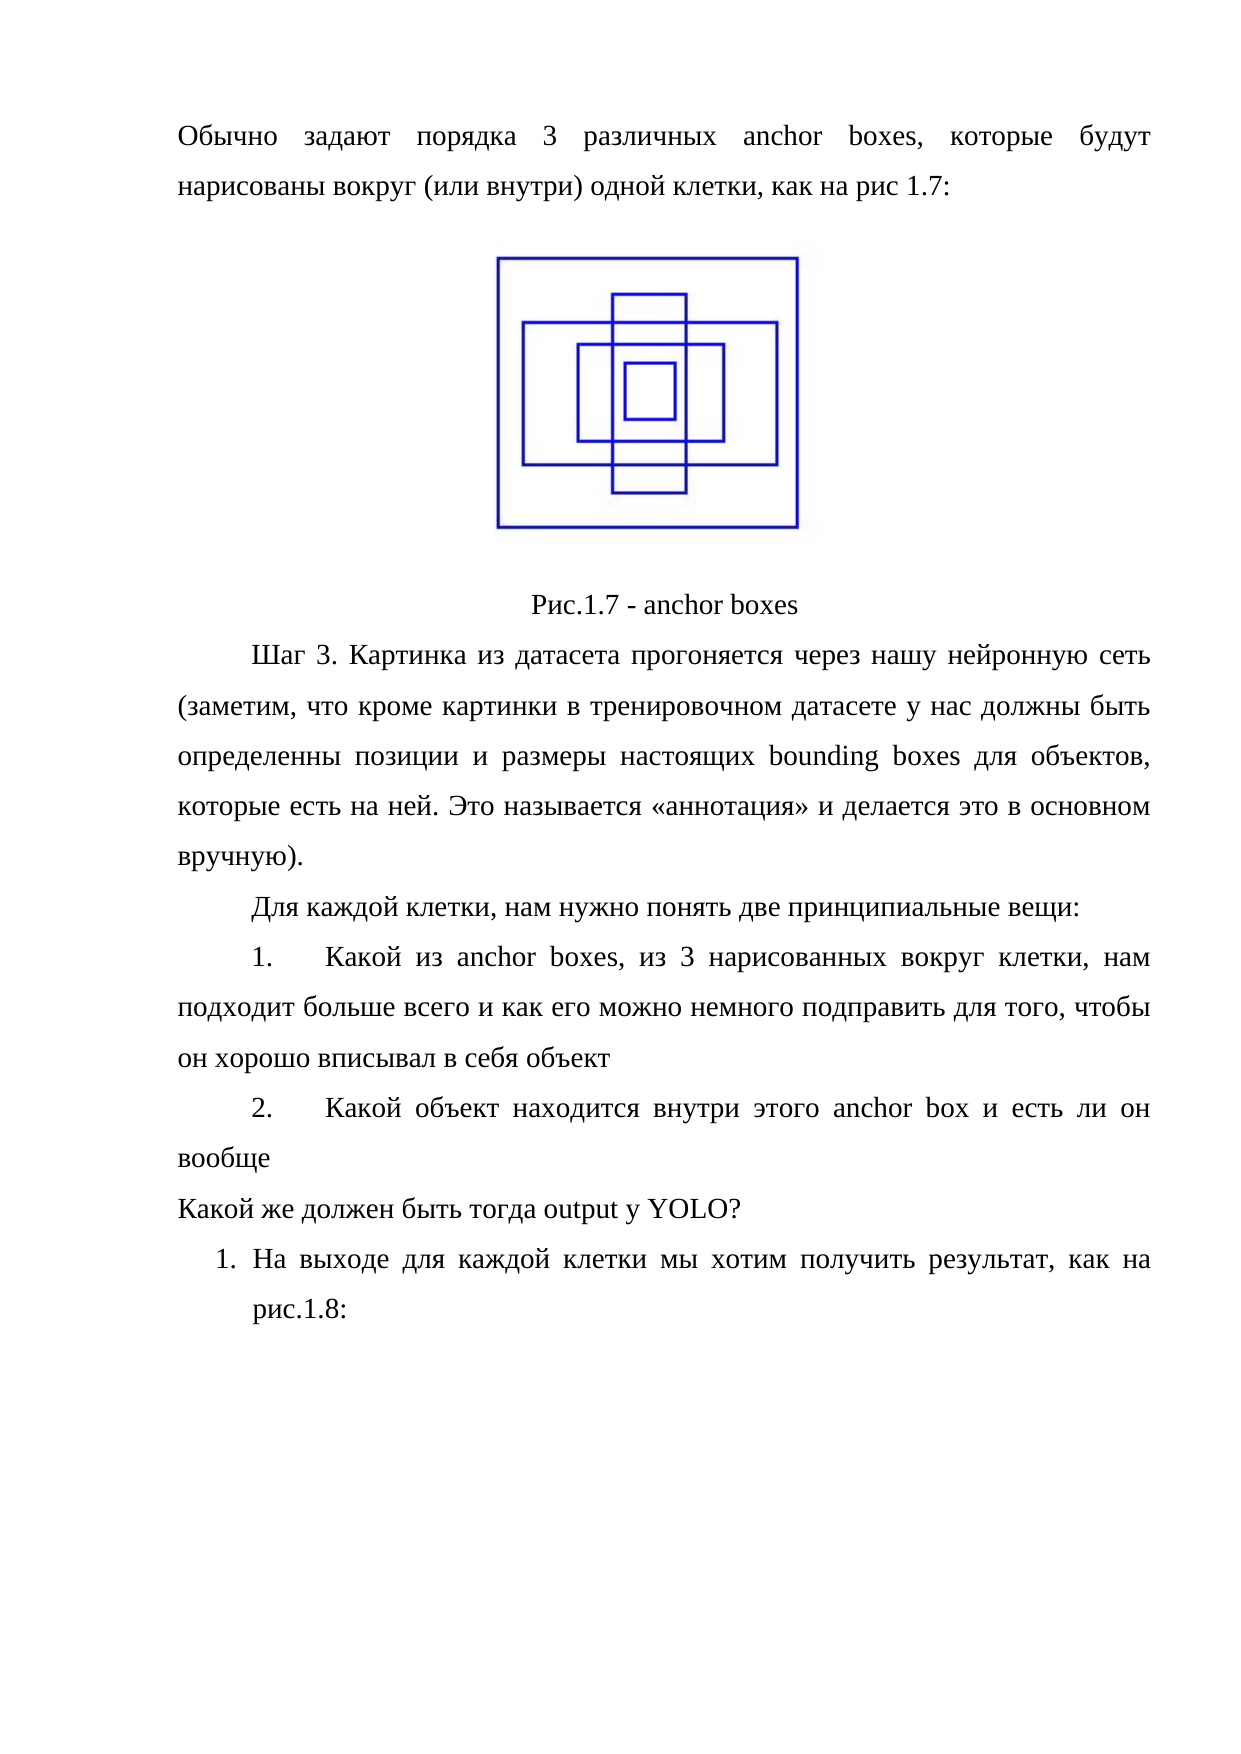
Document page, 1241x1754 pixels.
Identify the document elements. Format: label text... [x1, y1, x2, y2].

list На выходе для каждой клетки мы хотим получить результат, как на рис.1.8: [215, 1241, 1152, 1325]
text Шаг 3. Картинка из датасета прогоняется через нашу нейронную сеть (заметим, что кроме картинки в тренировочном датасете у нас должны быть определенны позиции и размеры настоящих bounding boxes для объектов, которые есть на ней. Это называется «аннотация» и делается это в основном вручную). [177, 637, 1152, 872]
text Рис.1.7 - anchor boxes [177, 587, 1152, 621]
text Для каждой клетки, нам нужно понять две принципиальные вещи: [177, 889, 1152, 922]
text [177, 118, 1152, 202]
picture [270, 218, 1059, 573]
text Какой же должен быть тогда output у YOLO? [177, 1191, 1152, 1224]
list Какой объект находится внутри этого anchor box и есть ли он вообще [177, 1090, 1152, 1174]
list Какой из anchor boxes, из 3 нарисованных вокруг клетки, нам подходит больше всего и как его можно немного подправить для того, чтобы он хорошо вписывал в себя объект [177, 939, 1152, 1073]
